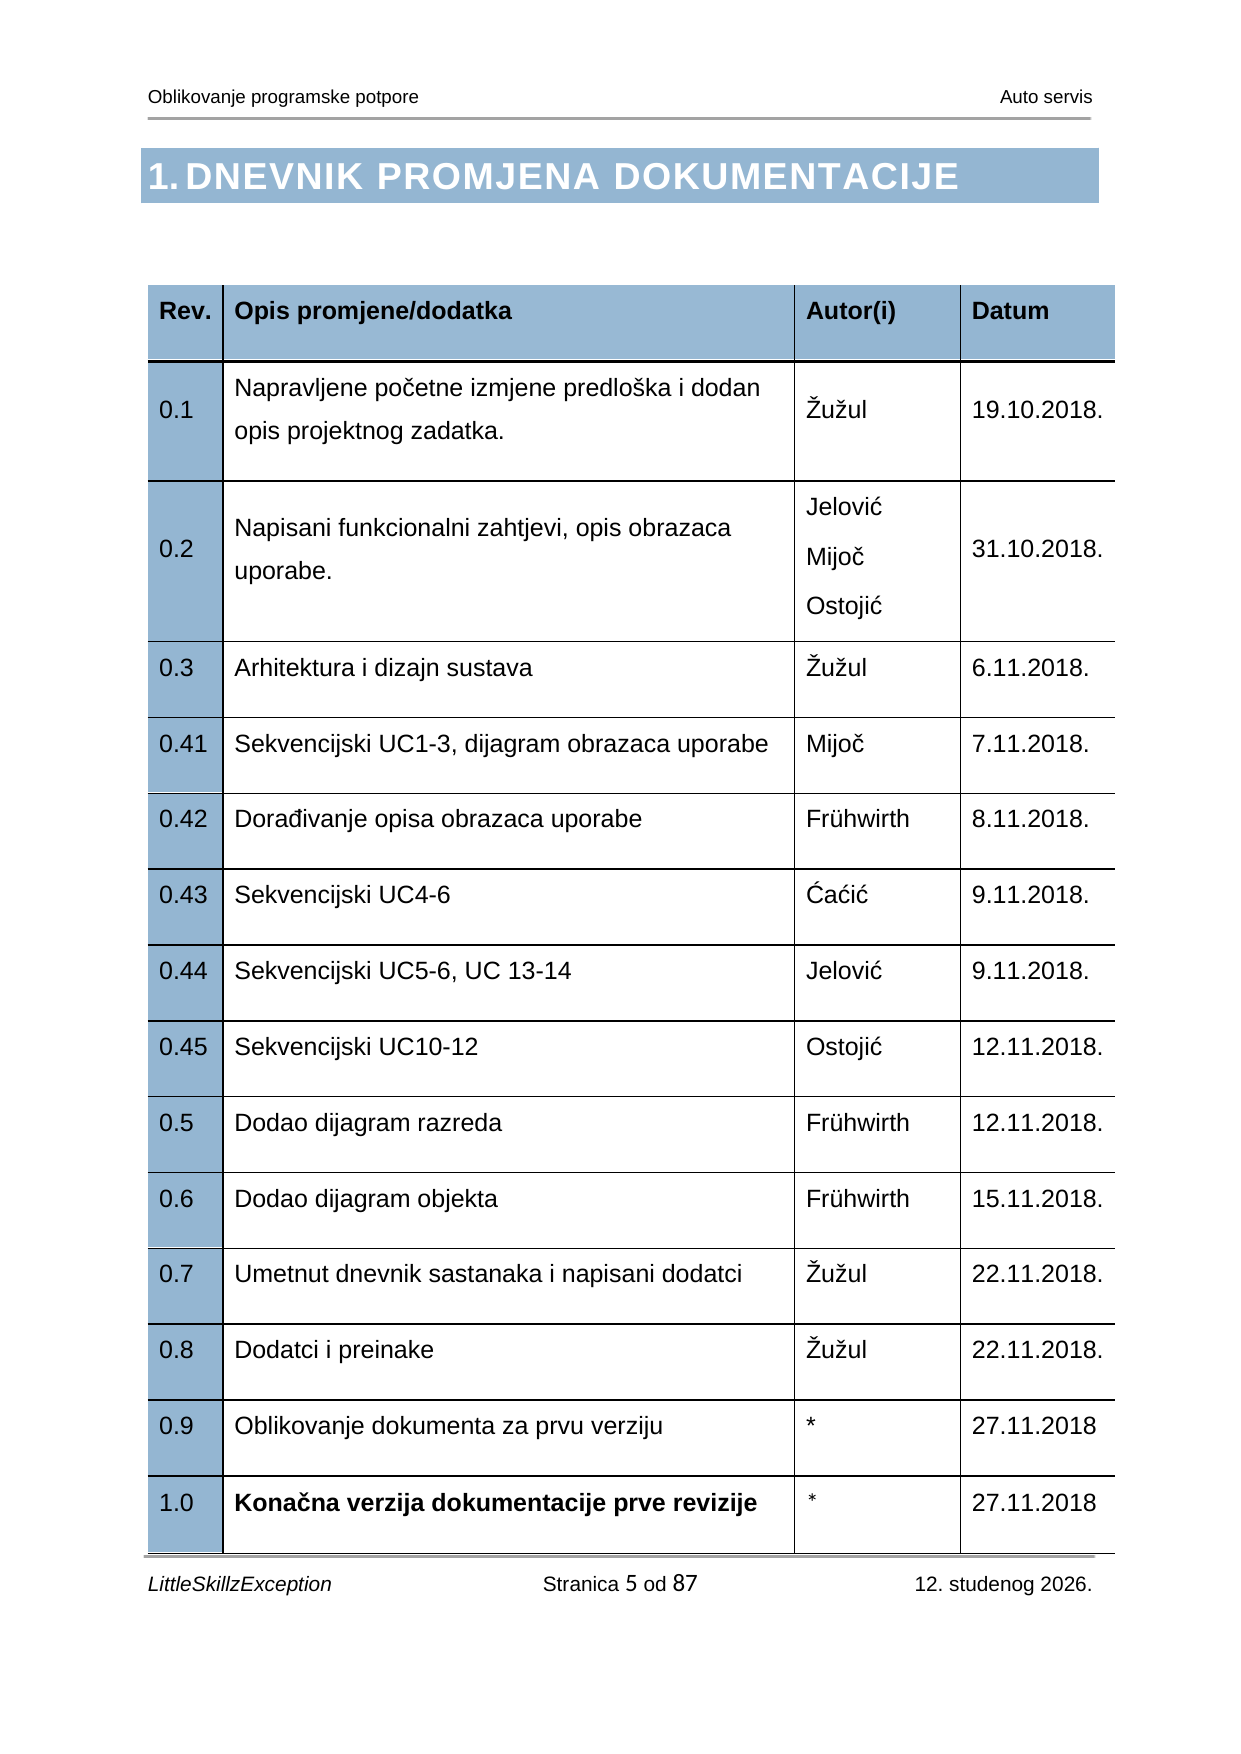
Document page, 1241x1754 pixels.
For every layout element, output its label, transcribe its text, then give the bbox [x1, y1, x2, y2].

table_cell Napravljene početne izmjene predloška i dodan opis projektnog zadatka. [224, 363, 794, 480]
table_cell 1.0 [148, 1477, 222, 1552]
table_cell 0.8 [148, 1325, 222, 1399]
table_cell 6.11.2018. [961, 642, 1115, 717]
table_cell 31.10.2018. [961, 482, 1115, 641]
table_cell 0.42 [148, 794, 222, 868]
table_cell 9.11.2018. [961, 946, 1115, 1020]
table_cell 0.45 [148, 1022, 222, 1096]
table_cell Žužul [795, 363, 960, 480]
table_header Rev. [148, 285, 222, 359]
table_cell 27.11.2018 [961, 1477, 1115, 1552]
table_cell Jelović Mijoč Ostojić [795, 482, 960, 641]
table_cell Sekvencijski UC5-6, UC 13-14 [224, 946, 794, 1020]
table_cell 22.11.2018. [961, 1325, 1115, 1399]
table_cell Arhitektura i dizajn sustava [224, 642, 794, 717]
table_cell 0.3 [148, 642, 222, 717]
table_cell 7.11.2018. [961, 718, 1115, 792]
table_header Autor(i) [795, 285, 960, 359]
table_cell Žužul [795, 1249, 960, 1323]
table_cell 9.11.2018. [961, 870, 1115, 944]
subtitle Dnevnik promjena dokumentacije [148, 154, 1093, 197]
table_cell Dodatci i preinake [224, 1325, 794, 1399]
table_cell Dorađivanje opisa obrazaca uporabe [224, 794, 794, 868]
table_cell 0.1 [148, 363, 222, 480]
table_cell 12.11.2018. [961, 1022, 1115, 1096]
table_cell 0.41 [148, 718, 222, 792]
table_cell Sekvencijski UC10-12 [224, 1022, 794, 1096]
table_cell * [795, 1477, 960, 1552]
table_cell 12.11.2018. [961, 1097, 1115, 1172]
table_cell 19.10.2018. [961, 363, 1115, 480]
table_cell 0.2 [148, 482, 222, 641]
table_cell Ostojić [795, 1022, 960, 1096]
table_cell Ćaćić [795, 870, 960, 944]
table_cell Sekvencijski UC1-3, dijagram obrazaca uporabe [224, 718, 794, 792]
table_cell Žužul [795, 642, 960, 717]
table_cell 0.6 [148, 1173, 222, 1247]
table_cell Sekvencijski UC4-6 [224, 870, 794, 944]
table_cell 0.43 [148, 870, 222, 944]
table_cell Frühwirth [795, 1173, 960, 1247]
table_cell Dodao dijagram razreda [224, 1097, 794, 1172]
table_cell Frühwirth [795, 1097, 960, 1172]
table_cell 0.7 [148, 1249, 222, 1323]
table_cell Žužul [795, 1325, 960, 1399]
table_cell 0.9 [148, 1401, 222, 1475]
table_cell Mijoč [795, 718, 960, 792]
table_header Datum [961, 285, 1115, 359]
table_cell 22.11.2018. [961, 1249, 1115, 1323]
table_cell Napisani funkcionalni zahtjevi, opis obrazaca uporabe. [224, 482, 794, 641]
table_cell 8.11.2018. [961, 794, 1115, 868]
table_header Opis promjene/dodatka [224, 285, 794, 359]
table_cell * [795, 1401, 960, 1475]
table_cell 0.44 [148, 946, 222, 1020]
table_cell Oblikovanje dokumenta za prvu verziju [224, 1401, 794, 1475]
table_cell 0.5 [148, 1097, 222, 1172]
table_cell Frühwirth [795, 794, 960, 868]
table_cell 15.11.2018. [961, 1173, 1115, 1247]
table_cell 27.11.2018 [961, 1401, 1115, 1475]
table_cell Umetnut dnevnik sastanaka i napisani dodatci [224, 1249, 794, 1323]
table_cell Konačna verzija dokumentacije prve revizije [224, 1477, 794, 1552]
table_cell Jelović [795, 946, 960, 1020]
table_cell Dodao dijagram objekta [224, 1173, 794, 1247]
